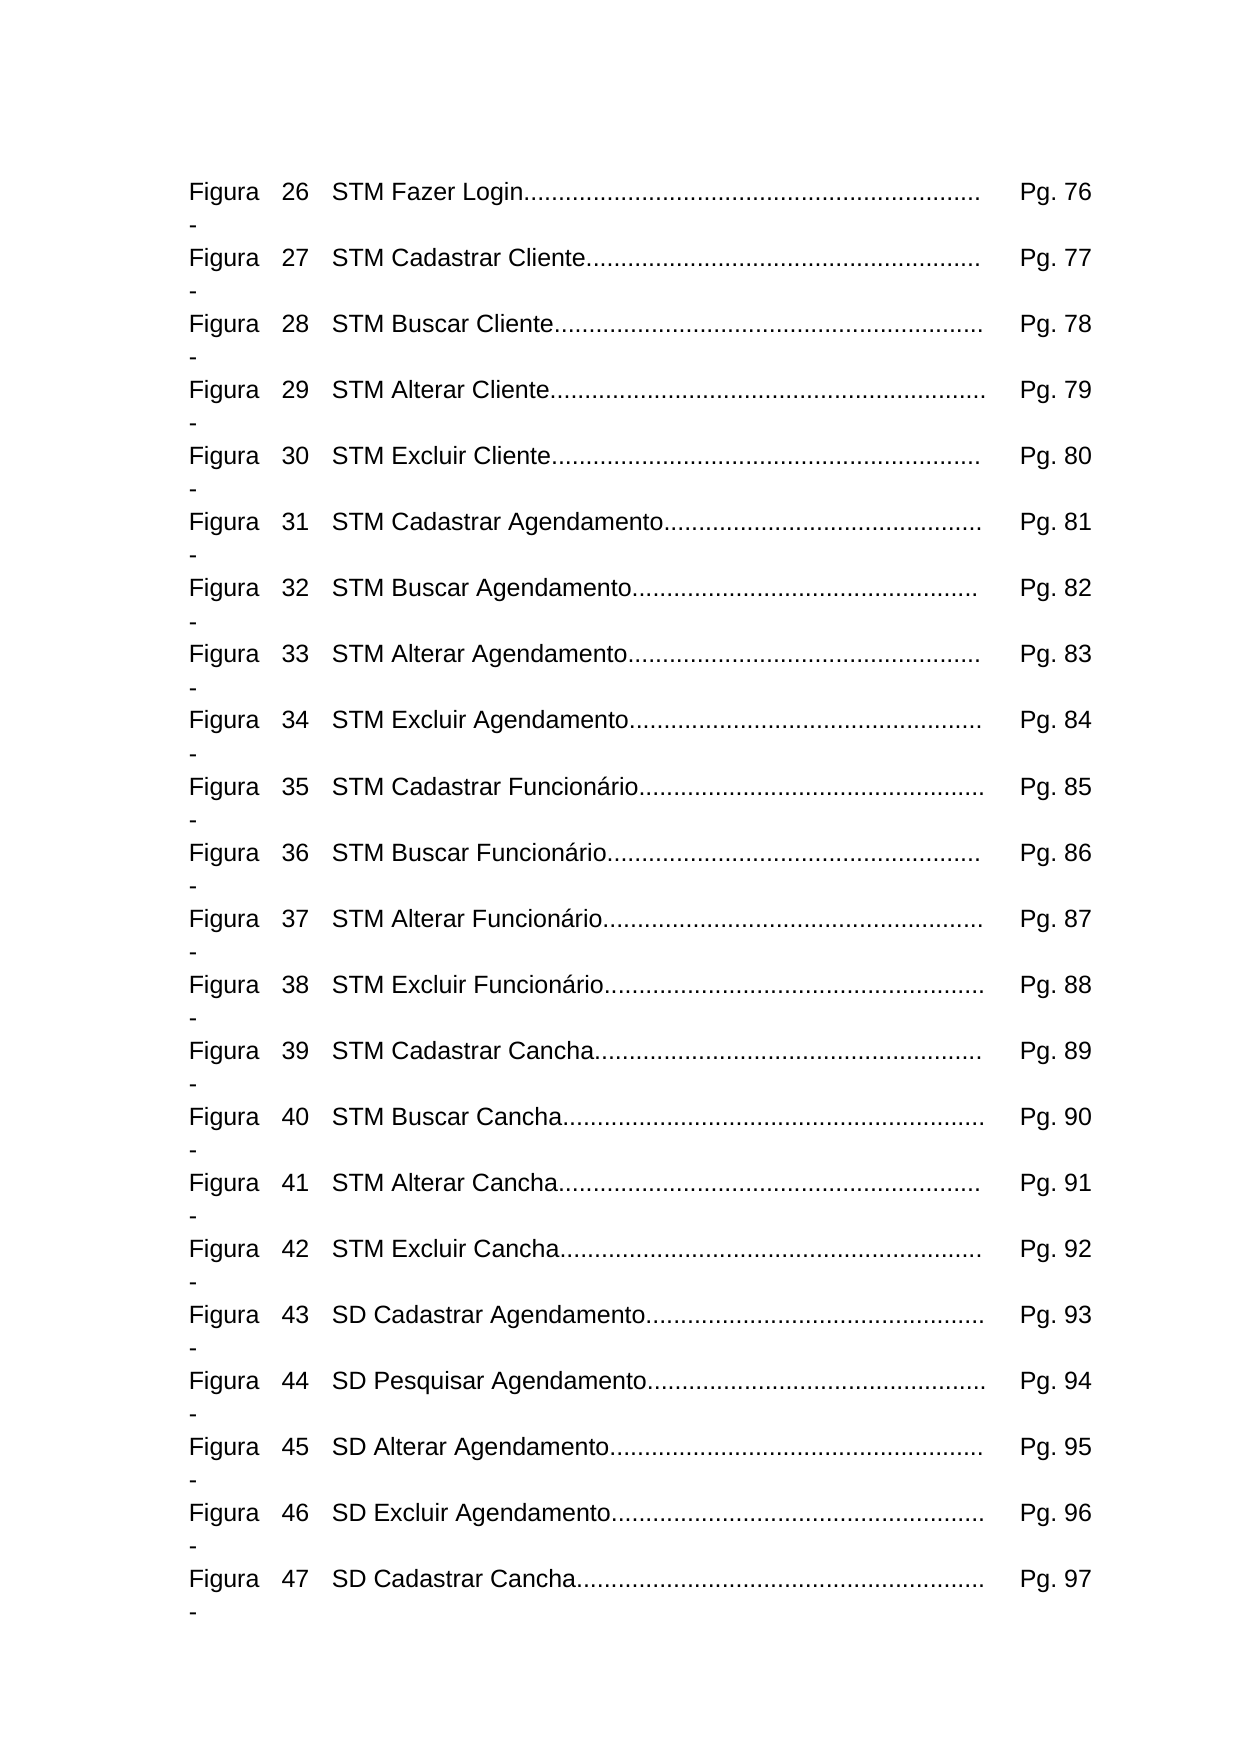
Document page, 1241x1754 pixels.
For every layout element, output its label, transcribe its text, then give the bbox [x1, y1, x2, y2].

table_cell STM Fazer Login.................................................................. [320, 177, 1008, 243]
table_cell Pg. 81 [1008, 508, 1122, 573]
table_cell Figura 29 - [177, 375, 320, 441]
table_cell SD Cadastrar Cancha........................................................... [320, 1564, 1008, 1630]
table_cell Pg. 79 [1008, 375, 1122, 441]
table_cell Figura 39 - [177, 1036, 320, 1102]
table_cell SD Alterar Agendamento...................................................... [320, 1432, 1008, 1498]
table_cell Pg. 90 [1008, 1102, 1122, 1168]
table_cell SD Cadastrar Agendamento................................................. [320, 1300, 1008, 1366]
table_cell Figura 44 - [177, 1366, 320, 1432]
table_cell Figura 30 - [177, 441, 320, 507]
table_cell Pg. 87 [1008, 904, 1122, 970]
table_cell Pg. 80 [1008, 441, 1122, 507]
table_cell Pg. 91 [1008, 1168, 1122, 1234]
table_cell Pg. 96 [1008, 1498, 1122, 1564]
table_cell Figura 33 - [177, 640, 320, 706]
table_cell Pg. 76 [1008, 177, 1122, 243]
table_cell Figura 41 - [177, 1168, 320, 1234]
table_cell Figura 45 - [177, 1432, 320, 1498]
table_cell STM Alterar Agendamento................................................... [320, 640, 1008, 706]
table_cell Pg. 95 [1008, 1432, 1122, 1498]
table_cell Pg. 92 [1008, 1234, 1122, 1300]
table_cell Figura 43 - [177, 1300, 320, 1366]
table_cell Pg. 89 [1008, 1036, 1122, 1102]
table_cell Figura 47 - [177, 1564, 320, 1630]
table_cell Figura 42 - [177, 1234, 320, 1300]
table_cell Figura 46 - [177, 1498, 320, 1564]
table_cell Pg. 97 [1008, 1564, 1122, 1630]
table_cell Pg. 93 [1008, 1300, 1122, 1366]
table_cell Pg. 84 [1008, 706, 1122, 772]
table_cell Figura 28 - [177, 309, 320, 375]
table_cell STM Cadastrar Funcionário.................................................. [320, 772, 1008, 838]
table_cell Pg. 83 [1008, 640, 1122, 706]
table_cell Figura 36 - [177, 838, 320, 904]
table_cell STM Excluir Cancha............................................................. [320, 1234, 1008, 1300]
table_cell STM Buscar Agendamento.................................................. [320, 574, 1008, 639]
table_cell Figura 35 - [177, 772, 320, 838]
table_cell Figura 26 - [177, 177, 320, 243]
table_cell STM Buscar Cancha............................................................. [320, 1102, 1008, 1168]
table_cell Pg. 86 [1008, 838, 1122, 904]
table_cell Figura 27 - [177, 243, 320, 309]
table_cell Figura 40 - [177, 1102, 320, 1168]
table_cell Figura 31 - [177, 508, 320, 573]
table_cell STM Cadastrar Cliente......................................................... [320, 243, 1008, 309]
table_cell STM Alterar Cliente............................................................... [320, 375, 1008, 441]
table_cell Pg. 77 [1008, 243, 1122, 309]
table_cell STM Excluir Funcionário....................................................... [320, 970, 1008, 1036]
table_cell Pg. 85 [1008, 772, 1122, 838]
table_cell SD Pesquisar Agendamento................................................. [320, 1366, 1008, 1432]
table_cell Figura 37 - [177, 904, 320, 970]
table_cell Figura 38 - [177, 970, 320, 1036]
table_cell STM Buscar Funcionário...................................................... [320, 838, 1008, 904]
table_cell Pg. 78 [1008, 309, 1122, 375]
table_cell STM Excluir Agendamento................................................... [320, 706, 1008, 772]
table_cell STM Cadastrar Cancha........................................................ [320, 1036, 1008, 1102]
table_cell STM Buscar Cliente.............................................................. [320, 309, 1008, 375]
table_cell Figura 34 - [177, 706, 320, 772]
table_cell STM Cadastrar Agendamento.............................................. [320, 508, 1008, 573]
table_cell Pg. 88 [1008, 970, 1122, 1036]
table_cell STM Alterar Funcionário....................................................... [320, 904, 1008, 970]
table_cell STM Alterar Cancha............................................................. [320, 1168, 1008, 1234]
table_cell Pg. 94 [1008, 1366, 1122, 1432]
table_cell Pg. 82 [1008, 574, 1122, 639]
table_cell STM Excluir Cliente.............................................................. [320, 441, 1008, 507]
table_cell Figura 32 - [177, 574, 320, 639]
table_cell SD Excluir Agendamento...................................................... [320, 1498, 1008, 1564]
